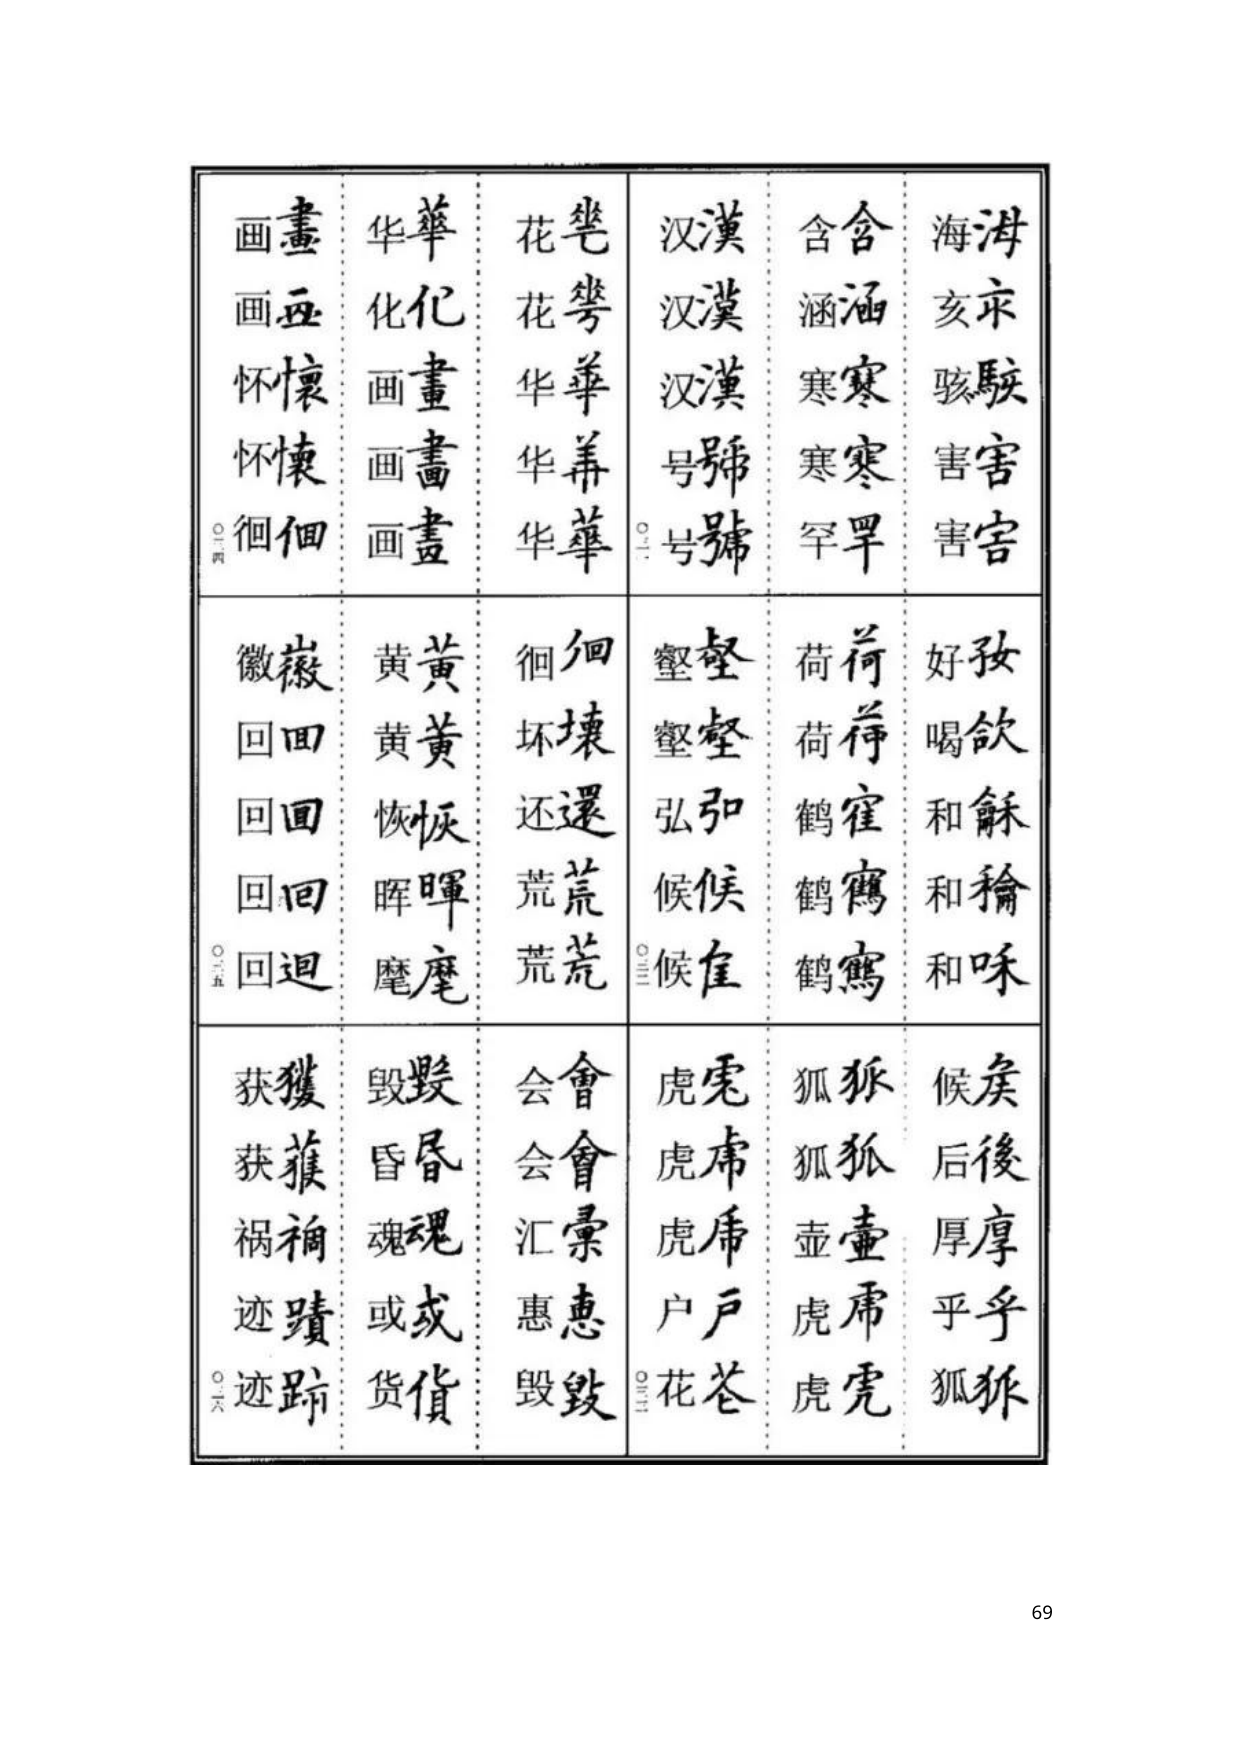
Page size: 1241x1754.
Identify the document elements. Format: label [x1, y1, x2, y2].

picture [187, 160, 1053, 1465]
